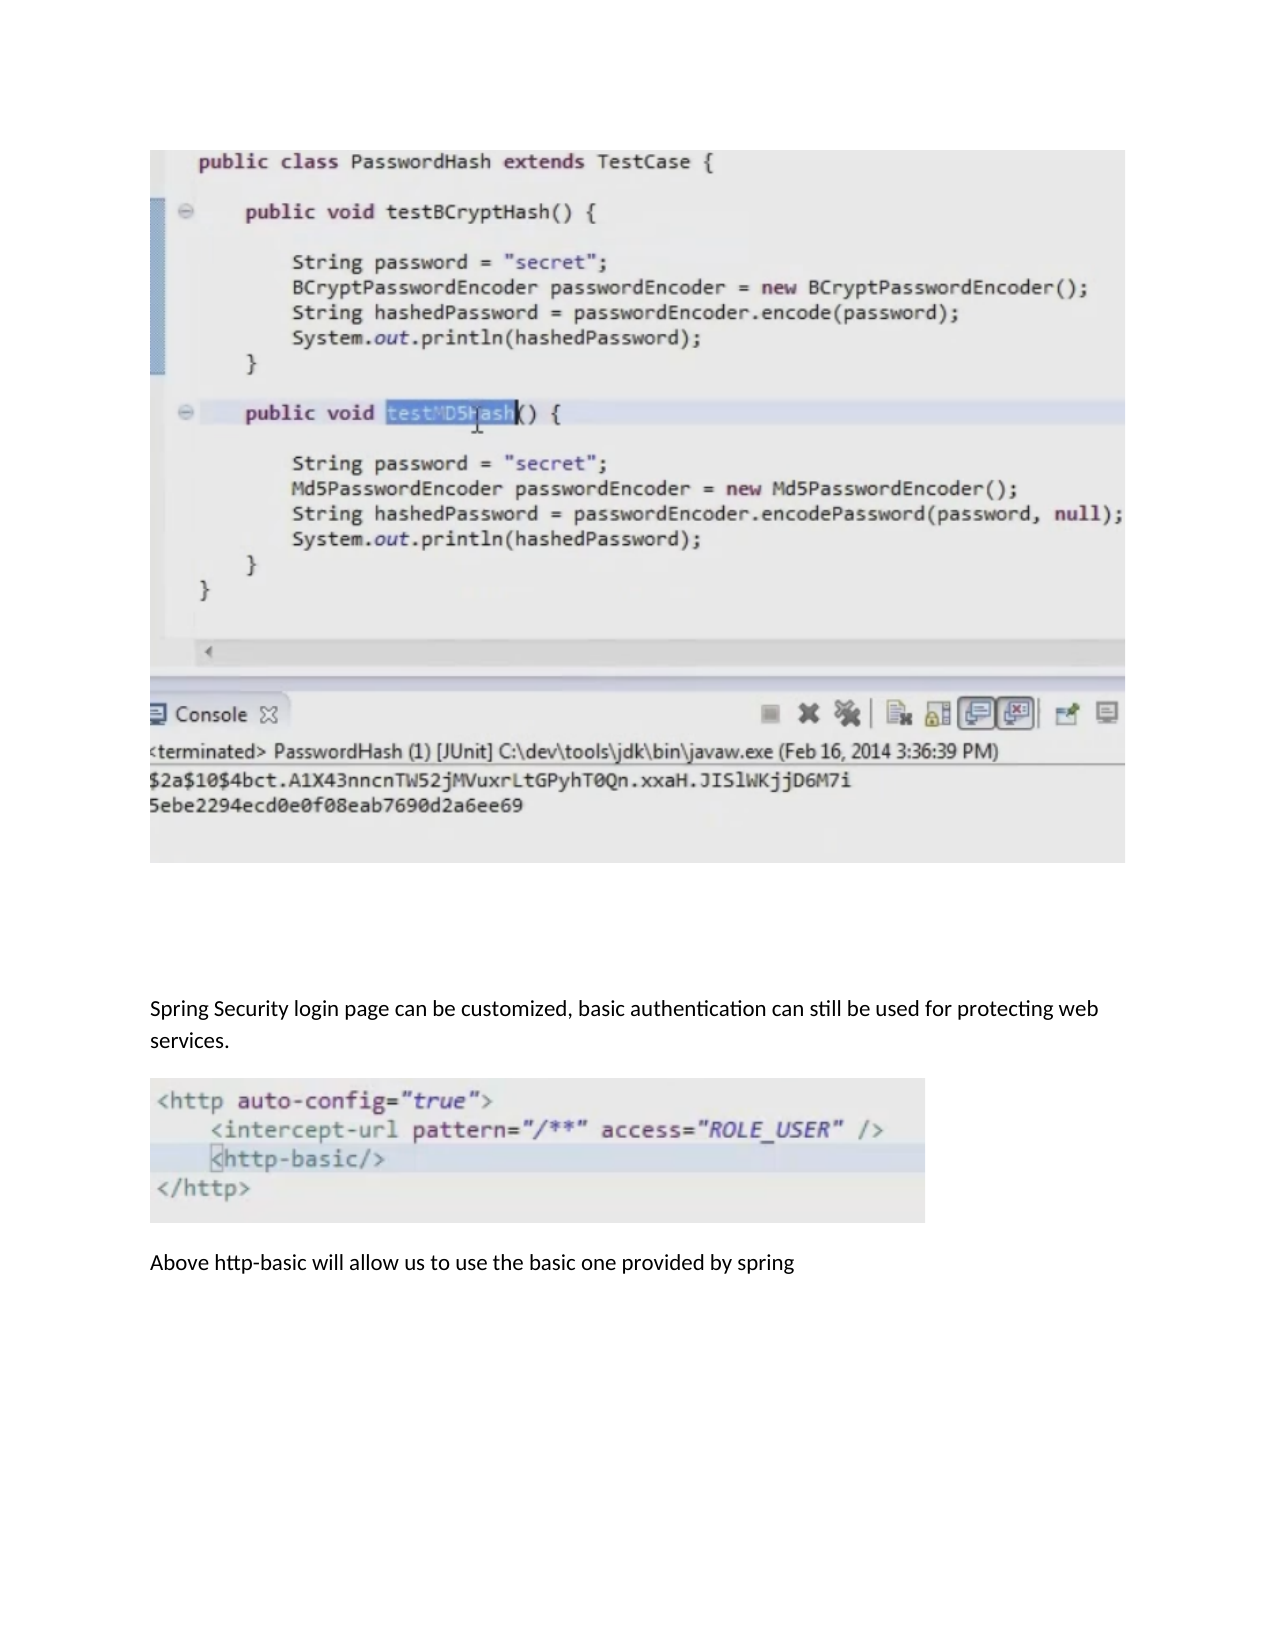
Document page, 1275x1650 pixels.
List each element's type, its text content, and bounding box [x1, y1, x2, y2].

text Above http-basic will allow us to use the basic one provided by spring [150, 1248, 1125, 1276]
text Spring Security login page can be customized, basic authentication can still be used for protecting web services. [150, 994, 1125, 1054]
picture [150, 150, 1125, 863]
picture [150, 1078, 926, 1223]
